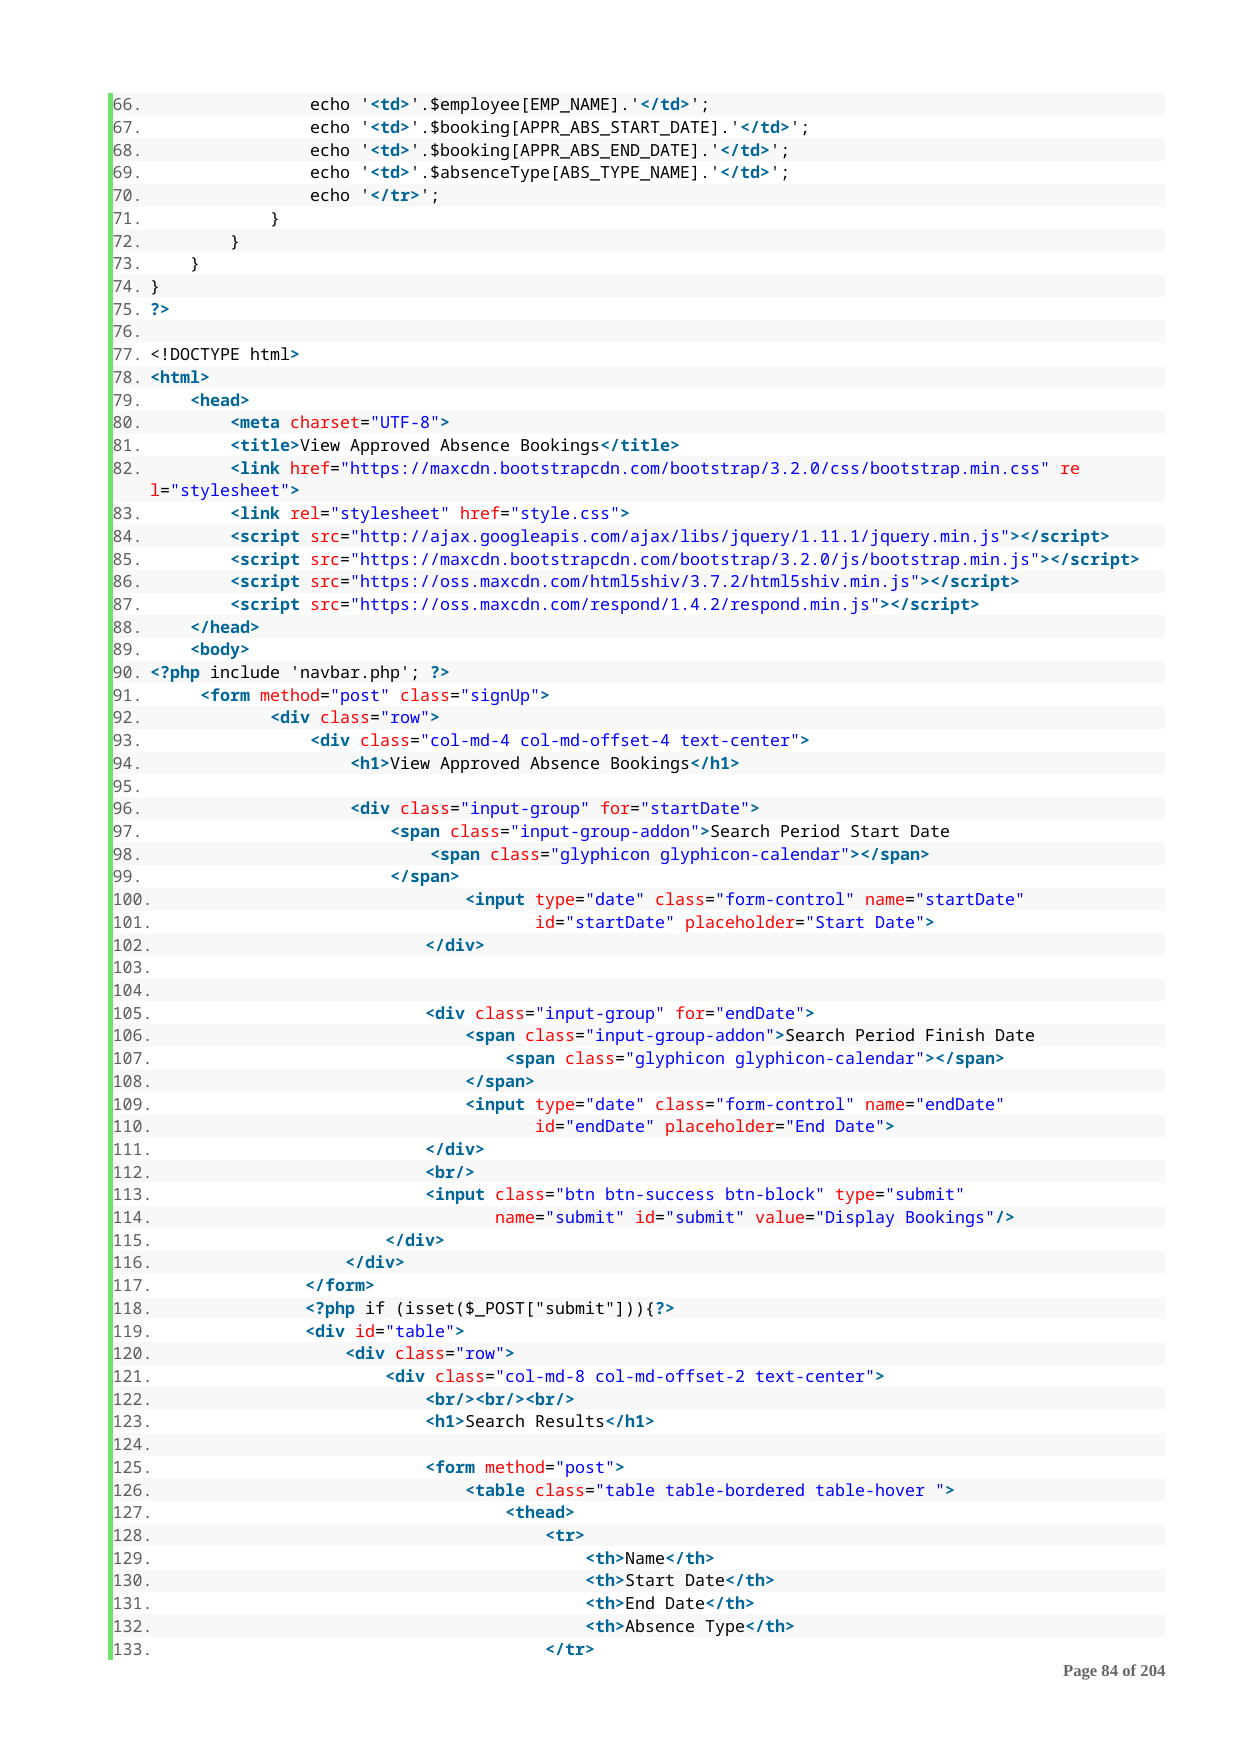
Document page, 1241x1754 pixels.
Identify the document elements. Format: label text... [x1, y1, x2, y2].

list </head> [113, 615, 1165, 638]
list <th>End Date</th> [113, 1592, 1165, 1614]
list <script src="https://oss.maxcdn.com/respond/1.4.2/respond.min.js"></script> [113, 593, 1165, 615]
list <?php include 'navbar.php'; ?> [113, 661, 1165, 683]
list <meta charset="UTF-8"> [113, 411, 1165, 434]
list name="submit" id="submit" value="Display Bookings"/> [113, 1206, 1165, 1228]
list <tr> [113, 1524, 1165, 1546]
list <th>Name</th> [113, 1546, 1165, 1569]
list </form> [113, 1274, 1165, 1297]
list </div> [113, 933, 1165, 956]
list <script src="https://maxcdn.bootstrapcdn.com/bootstrap/3.2.0/js/bootstrap.min.js"></script> [113, 547, 1165, 570]
list <thead> [113, 1501, 1165, 1524]
list <th>Absence Type</th> [113, 1614, 1165, 1637]
list ?> [113, 297, 1165, 320]
list <span class="glyphicon glyphicon-calendar"></span> [113, 1047, 1165, 1069]
list } [113, 229, 1165, 252]
list <div class="row"> [113, 1342, 1165, 1365]
list </tr> [113, 1637, 1165, 1660]
list <br/><br/><br/> [113, 1387, 1165, 1410]
list } [113, 207, 1165, 229]
list <span class="glyphicon glyphicon-calendar"></span> [113, 842, 1165, 865]
list id="startDate" placeholder="Start Date"> [113, 911, 1165, 933]
list <br/> [113, 1160, 1165, 1183]
list </div> [113, 1251, 1165, 1274]
list <!DOCTYPE html> [113, 343, 1165, 366]
list <div class="col-md-4 col-md-offset-4 text-center"> [113, 729, 1165, 752]
list </div> [113, 1138, 1165, 1160]
list <table class="table table-bordered table-hover "> [113, 1478, 1165, 1501]
list id="endDate" placeholder="End Date"> [113, 1115, 1165, 1138]
list <th>Start Date</th> [113, 1569, 1165, 1592]
list <body> [113, 638, 1165, 661]
list } [113, 252, 1165, 275]
list </div> [113, 1228, 1165, 1251]
list echo '<td>'.$employee[EMP_NAME].'</td>'; [113, 93, 1165, 116]
list <script src="https://oss.maxcdn.com/html5shiv/3.7.2/html5shiv.min.js"></script> [113, 570, 1165, 593]
list </span> [113, 1069, 1165, 1092]
list <h1>View Approved Absence Bookings</h1> [113, 752, 1165, 774]
list <input class="btn btn-success btn-block" type="submit" [113, 1183, 1165, 1206]
list echo '</tr>'; [113, 184, 1165, 207]
list </span> [113, 865, 1165, 888]
list <input type="date" class="form-control" name="endDate" [113, 1092, 1165, 1115]
list <link href="https://maxcdn.bootstrapcdn.com/bootstrap/3.2.0/css/bootstrap.min.css" rel="stylesheet"> [113, 456, 1165, 502]
list <div class="row"> [113, 706, 1165, 729]
list <span class="input-group-addon">Search Period Start Date [113, 820, 1165, 842]
list <html> [113, 366, 1165, 388]
list <link rel="stylesheet" href="style.css"> [113, 502, 1165, 524]
list echo '<td>'.$absenceType[ABS_TYPE_NAME].'</td>'; [113, 161, 1165, 184]
list <form method="post"> [113, 1456, 1165, 1478]
list echo '<td>'.$booking[APPR_ABS_START_DATE].'</td>'; [113, 116, 1165, 138]
list <div id="table"> [113, 1319, 1165, 1342]
list <head> [113, 388, 1165, 411]
list <script src="http://ajax.googleapis.com/ajax/libs/jquery/1.11.1/jquery.min.js"></script> [113, 524, 1165, 547]
list <h1>Search Results</h1> [113, 1410, 1165, 1433]
list <span class="input-group-addon">Search Period Finish Date [113, 1024, 1165, 1047]
list } [113, 275, 1165, 297]
list <div class="input-group" for="endDate"> [113, 1001, 1165, 1024]
list echo '<td>'.$booking[APPR_ABS_END_DATE].'</td>'; [113, 138, 1165, 161]
list <?php if (isset($_POST["submit"])){?> [113, 1297, 1165, 1319]
list <title>View Approved Absence Bookings</title> [113, 434, 1165, 456]
list <form method="post" class="signUp"> [113, 683, 1165, 706]
list <input type="date" class="form-control" name="startDate" [113, 888, 1165, 911]
list <div class="col-md-8 col-md-offset-2 text-center"> [113, 1365, 1165, 1387]
list <div class="input-group" for="startDate"> [113, 797, 1165, 820]
